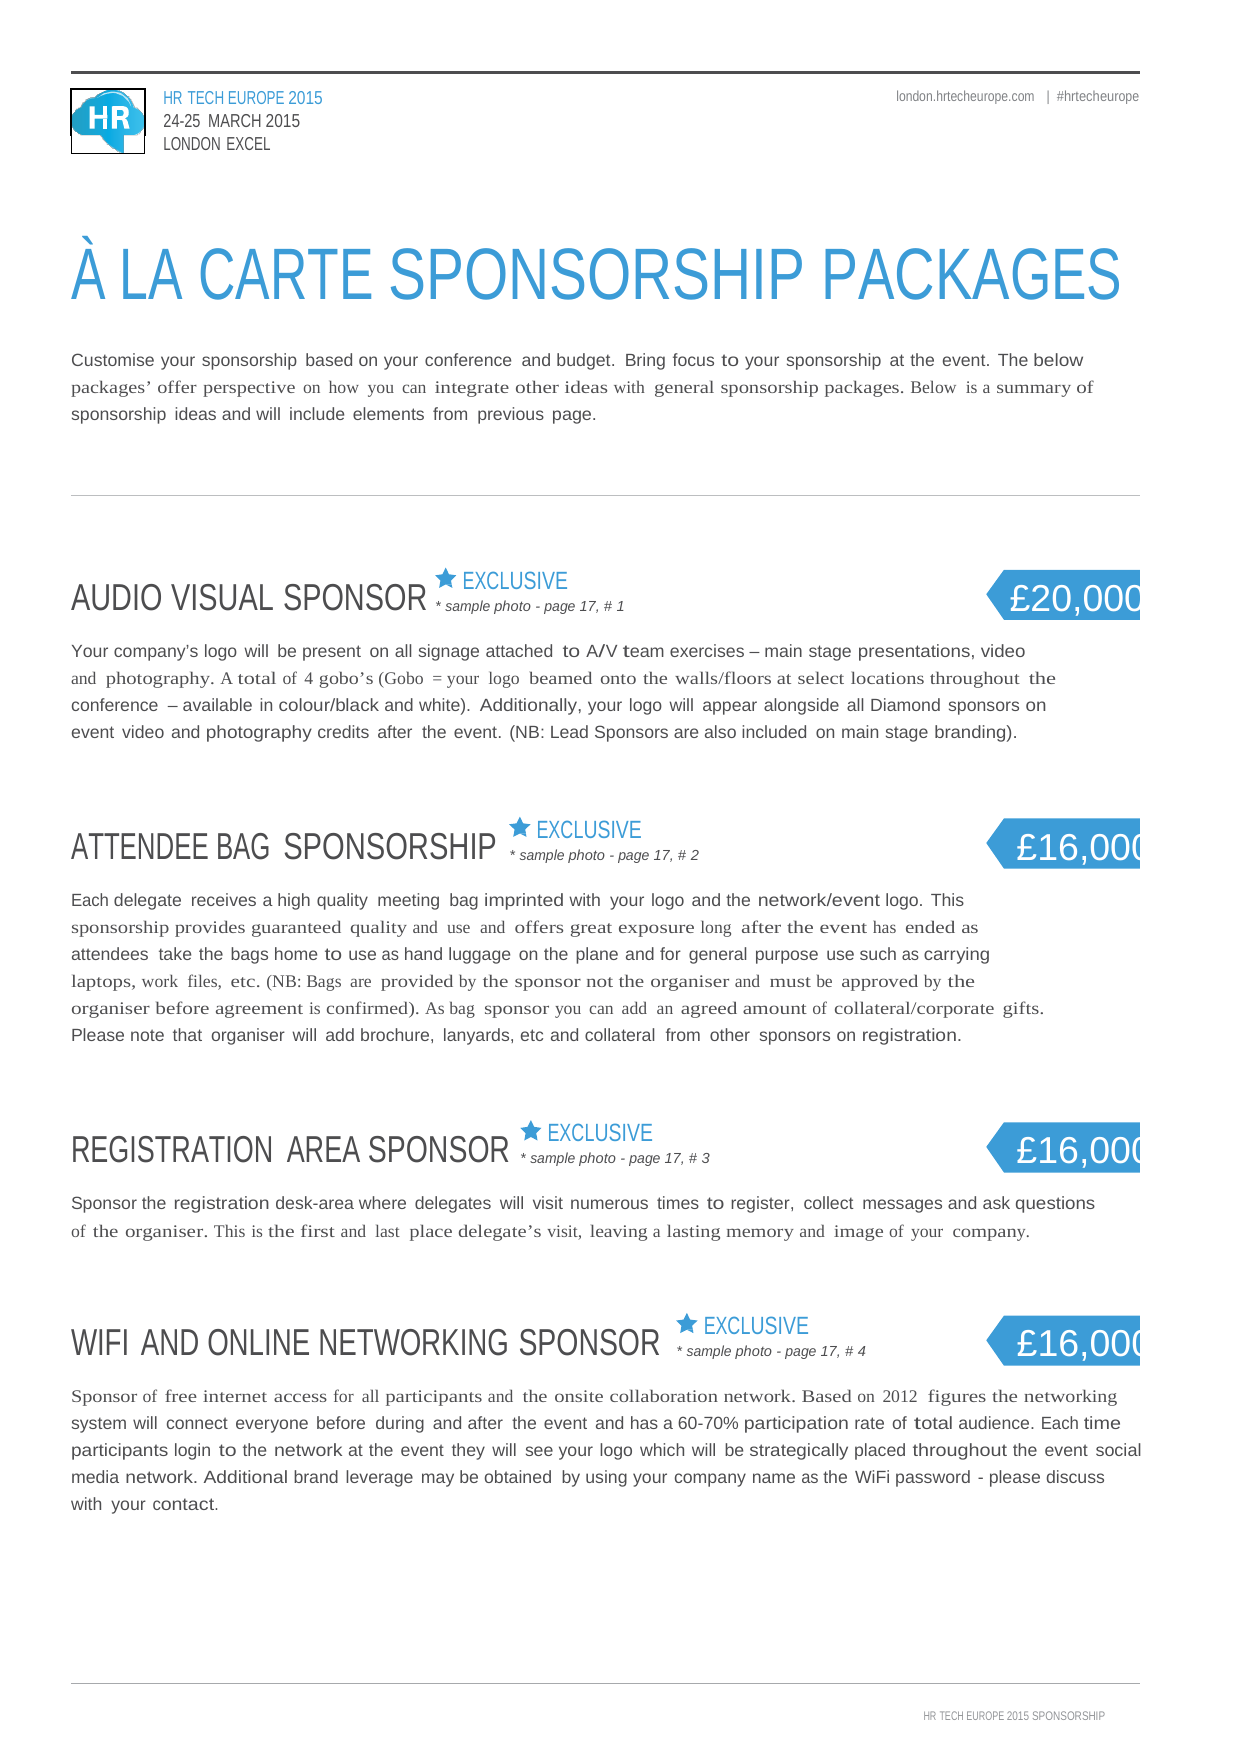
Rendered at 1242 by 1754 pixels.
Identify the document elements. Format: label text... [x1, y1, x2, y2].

text organiser before agreement is confirmed). As bag sponsor you can add an agreed amount of collateral/corporate gifts. [71, 998, 1156, 1018]
text AUDIO VISUAL SPONSOR [71, 575, 431, 618]
text EXCLUSIVE [462, 566, 624, 594]
text £20,000 [1009, 576, 1156, 618]
text WIFI AND ONLINE NETWORKING SPONSOR [71, 1320, 671, 1363]
text and photography. A total of 4 gobo’s (Gobo = your logo beamed onto the walls/floors at select locations throughout the conference – available in colour/black and white). Additionally, your logo will appear alongside all Diamond sponsors on event video and photography credits after the event. (NB: Lead Sponsors are also included on main stage branding). [71, 663, 1059, 744]
text Customise your sponsorship based on your conference and budget. Bring focus to your sponsorship at the event. The below packages’ offer perspective on how you can integrate other ideas with general sponsorship packages. Below is a summary of sponsorship ideas and will include elements from previous page. [71, 345, 1096, 426]
text £16,000 [1016, 1128, 1156, 1171]
text REGISTRATION AREA SPONSOR [71, 1127, 516, 1170]
text * sample photo - page 17, # 1 [435, 597, 628, 614]
text Sponsor the registration desk-area where delegates will visit numerous times to register, collect messages and ask questions [71, 1193, 1156, 1213]
text £16,000 [1016, 825, 1156, 868]
text Your company’s logo will be present on all signage attached to A/V team exercises – main stage presentations, video [71, 641, 1156, 661]
text with your contact. [71, 1494, 1156, 1514]
text EXCLUSIVE [536, 815, 698, 844]
text * sample photo - page 17, # 4 [676, 1343, 870, 1360]
text Each delegate receives a high quality meeting bag imprinted with your logo and the network/event logo. This sponsorship provides guaranteed quality and use and offers great exposure long after the event has ended as attendees take the bags home to use as hand luggage on the plane and for general purpose use such as carrying laptops, work files, etc. (NB: Bags are provided by the sponsor not the organiser and must be approved by the [71, 890, 995, 991]
text * sample photo - page 17, # 2 [509, 847, 703, 863]
picture [72, 90, 144, 153]
text EXCLUSIVE [547, 1118, 709, 1147]
text £16,000 [1016, 1321, 1156, 1364]
text ATTENDEE BAG SPONSORSHIP [71, 824, 504, 867]
text EXCLUSIVE [703, 1311, 865, 1340]
text * sample photo - page 17, # 3 [520, 1149, 713, 1166]
text À LA CARTE SPONSORSHIP PACKAGES [71, 235, 1156, 315]
text Sponsor of free internet access for all participants and the onsite collaboration network. Based on 2012 figures the networking system will connect everyone before during and after the event and has a 60-70% participation rate of total audience. Each time participants login to the network at the event they will see your logo which will be strategically placed throughout the event social media network. Additional brand leverage may be obtained by using your company name as the WiFi password - please discuss [71, 1386, 1146, 1487]
text Please note that organiser will add brochure, lanyards, etc and collateral from other sponsors on registration. [71, 1025, 1156, 1044]
text of the organiser. This is the first and last place delegate’s visit, leaving a lasting memory and image of your company. [71, 1220, 1156, 1240]
